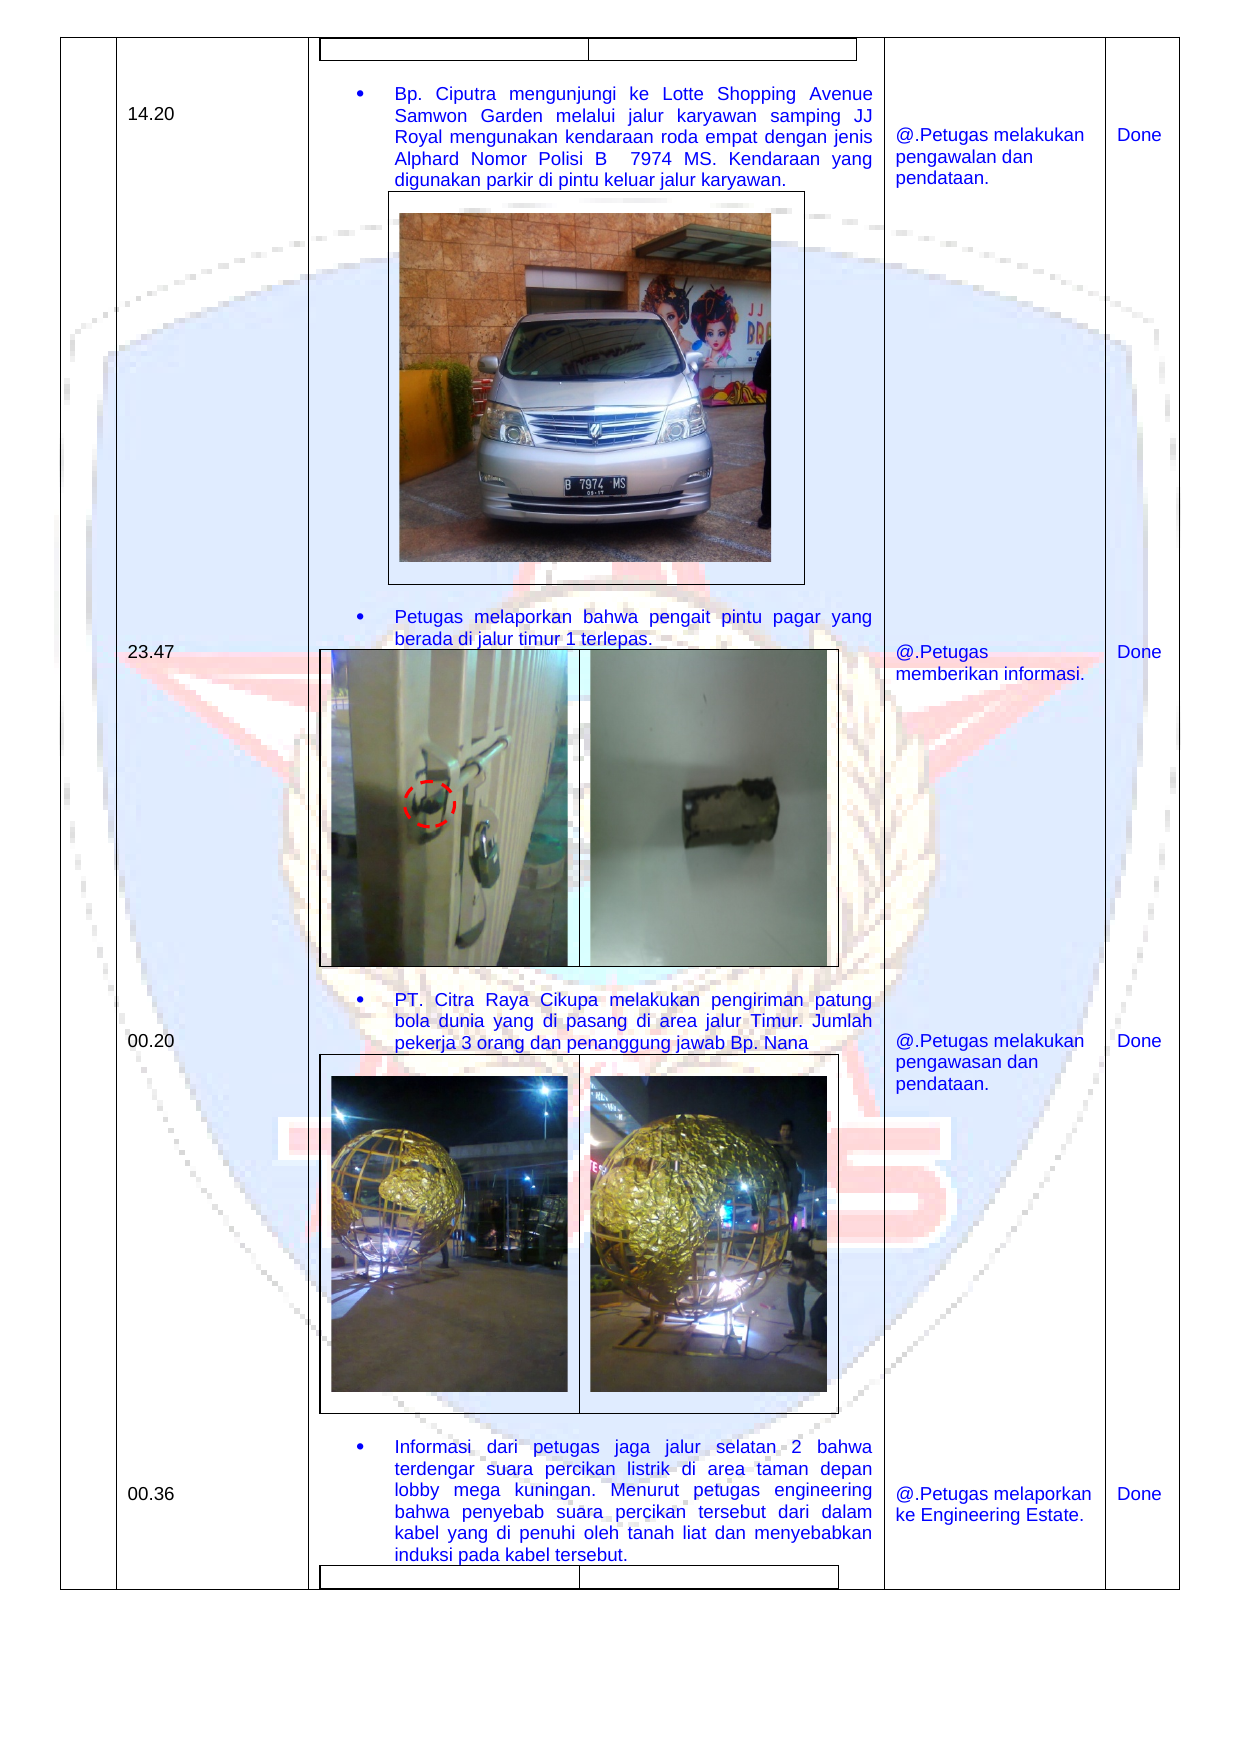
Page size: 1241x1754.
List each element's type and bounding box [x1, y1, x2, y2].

table_cell [61, 38, 116, 1589]
table_cell [1106, 38, 1179, 1589]
table_cell [309, 38, 884, 1589]
picture [331, 1076, 568, 1392]
picture [590, 650, 827, 966]
picture [331, 650, 568, 966]
table_cell [117, 38, 308, 1589]
picture [399, 213, 772, 562]
picture [590, 1076, 827, 1392]
table_cell [885, 38, 1105, 1589]
